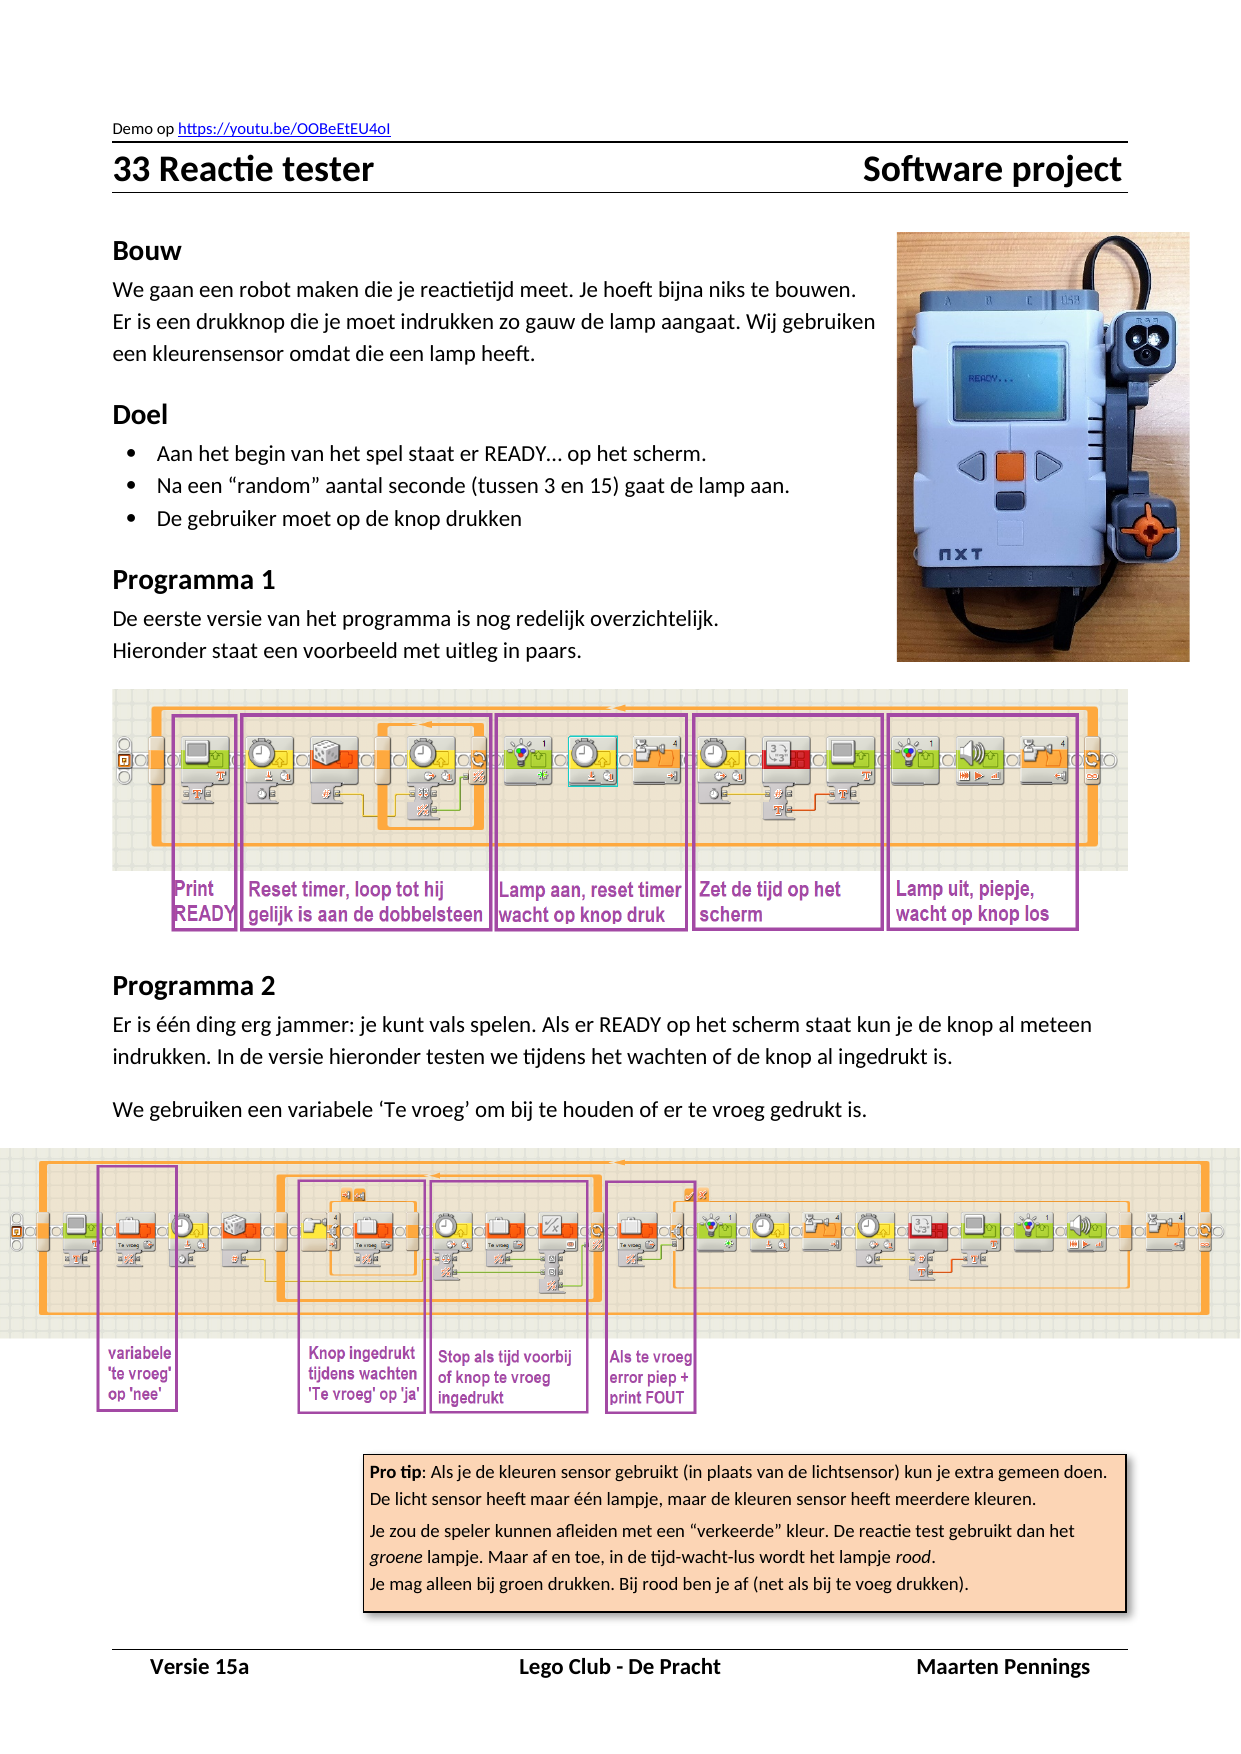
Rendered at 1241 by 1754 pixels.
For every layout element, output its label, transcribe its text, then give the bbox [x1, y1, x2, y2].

text Demo op https://youtu.be/OOBeEtEU4oI [112, 118, 1128, 138]
list De gebruiker moet op de knop drukken [127, 504, 896, 532]
text We gaan een robot maken die je reactietijd meet. Je hoeft bijna niks te bouwen. Er is een drukknop die je moet indrukken zo gauw de lamp aangaat. Wij gebruiken een kleurensensor omdat die een lamp heeft. [112, 275, 896, 367]
list Aan het begin van het spel staat er READY… op het scherm. [127, 439, 896, 467]
picture [112, 689, 1128, 938]
text 33 Reactie tester Software project [112, 143, 1128, 192]
picture [896, 232, 1190, 662]
text Programma 2 [112, 967, 1128, 1002]
text Bouw [112, 232, 896, 267]
text Er is één ding erg jammer: je kunt vals spelen. Als er READY op het scherm staat kun je de knop al meteen indrukken. In de versie hieronder testen we tijdens het wachten of de knop al ingedrukt is. [112, 1010, 1128, 1070]
list Na een “random” aantal seconde (tussen 3 en 15) gaat de lamp aan. [127, 471, 896, 499]
text De eerste versie van het programma is nog redelijk overzichtelijk. Hieronder staat een voorbeeld met uitleg in paars. [112, 604, 1128, 664]
text We gebruiken een variabele ‘Te vroeg’ om bij te houden of er te vroeg gedrukt is. [112, 1095, 1128, 1123]
picture [0, 1148, 1241, 1421]
text Programma 1 [112, 561, 896, 596]
text Doel [112, 396, 896, 432]
